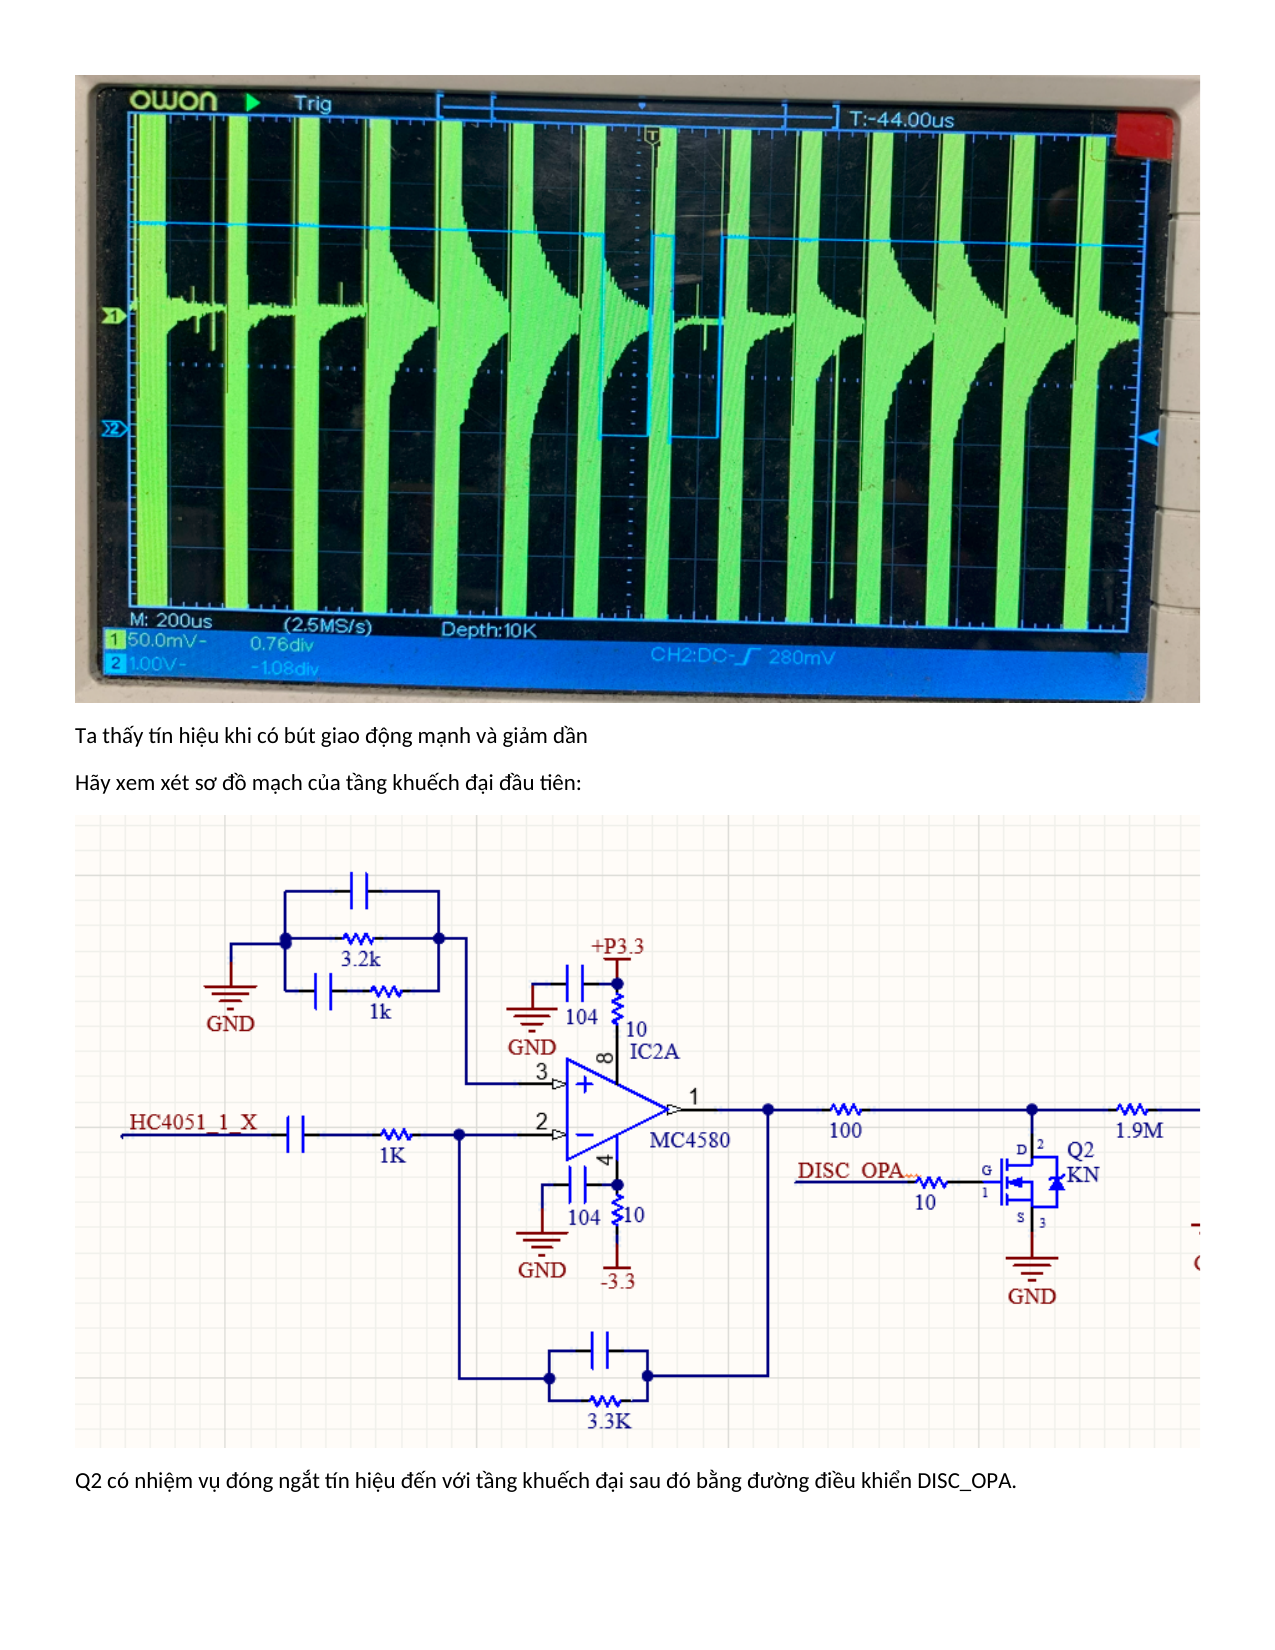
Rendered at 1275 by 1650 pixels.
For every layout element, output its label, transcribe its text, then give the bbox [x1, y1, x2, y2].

picture [75, 815, 1200, 1448]
text Hãy xem xét sơ đồ mạch của tầng khuếch đại đầu tiên: [75, 768, 1200, 796]
text Q2 có nhiệm vụ đóng ngắt tín hiệu đến với tầng khuếch đại sau đó bằng đường điều khiển DISC_OPA. [75, 1467, 1200, 1495]
text Ta thấy tín hiệu khi có bút giao động mạnh và giảm dần [75, 721, 1200, 749]
picture [75, 75, 1200, 703]
